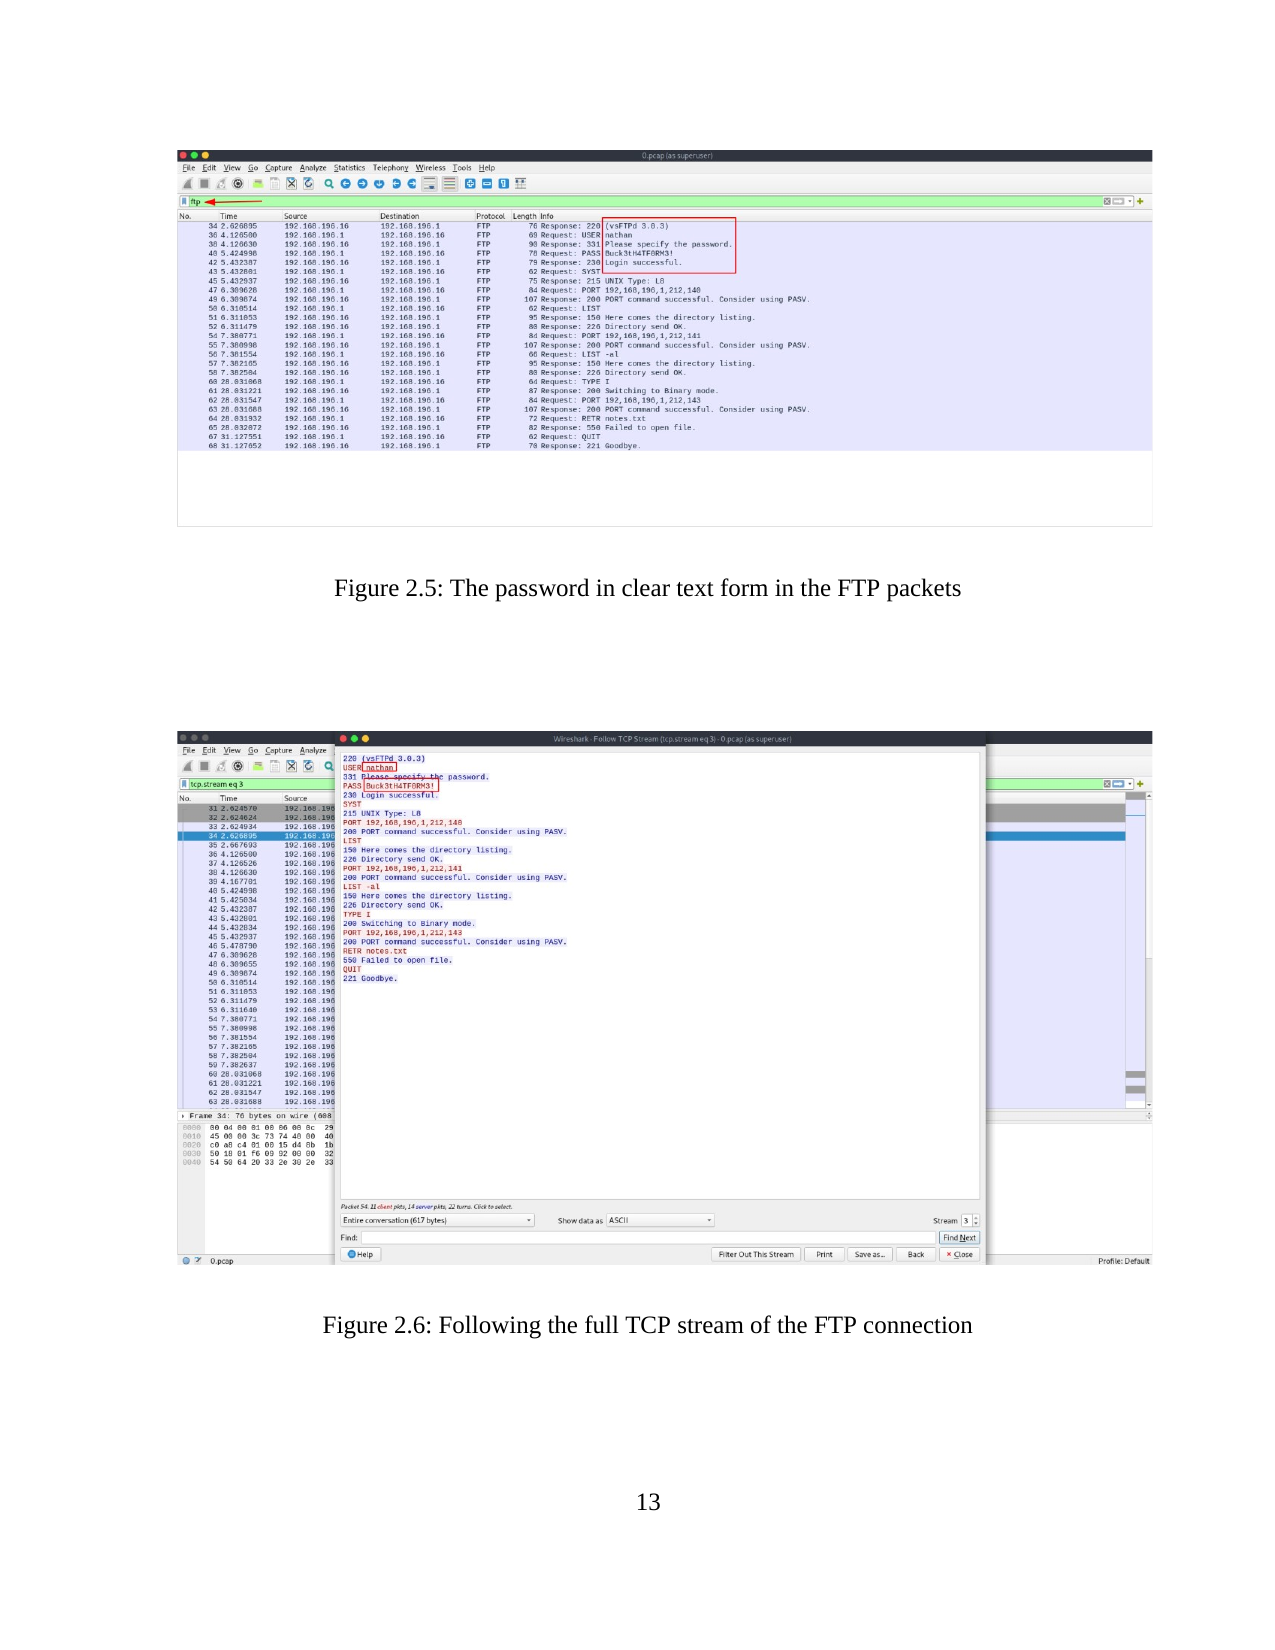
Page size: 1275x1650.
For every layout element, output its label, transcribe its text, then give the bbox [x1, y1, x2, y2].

picture [177, 150, 1153, 527]
text Figure 2.6: Following the full TCP stream of the FTP connection [177, 1310, 1118, 1339]
text Figure 2.5: The password in clear text form in the FTP packets [177, 573, 1118, 601]
picture [177, 731, 1153, 1265]
